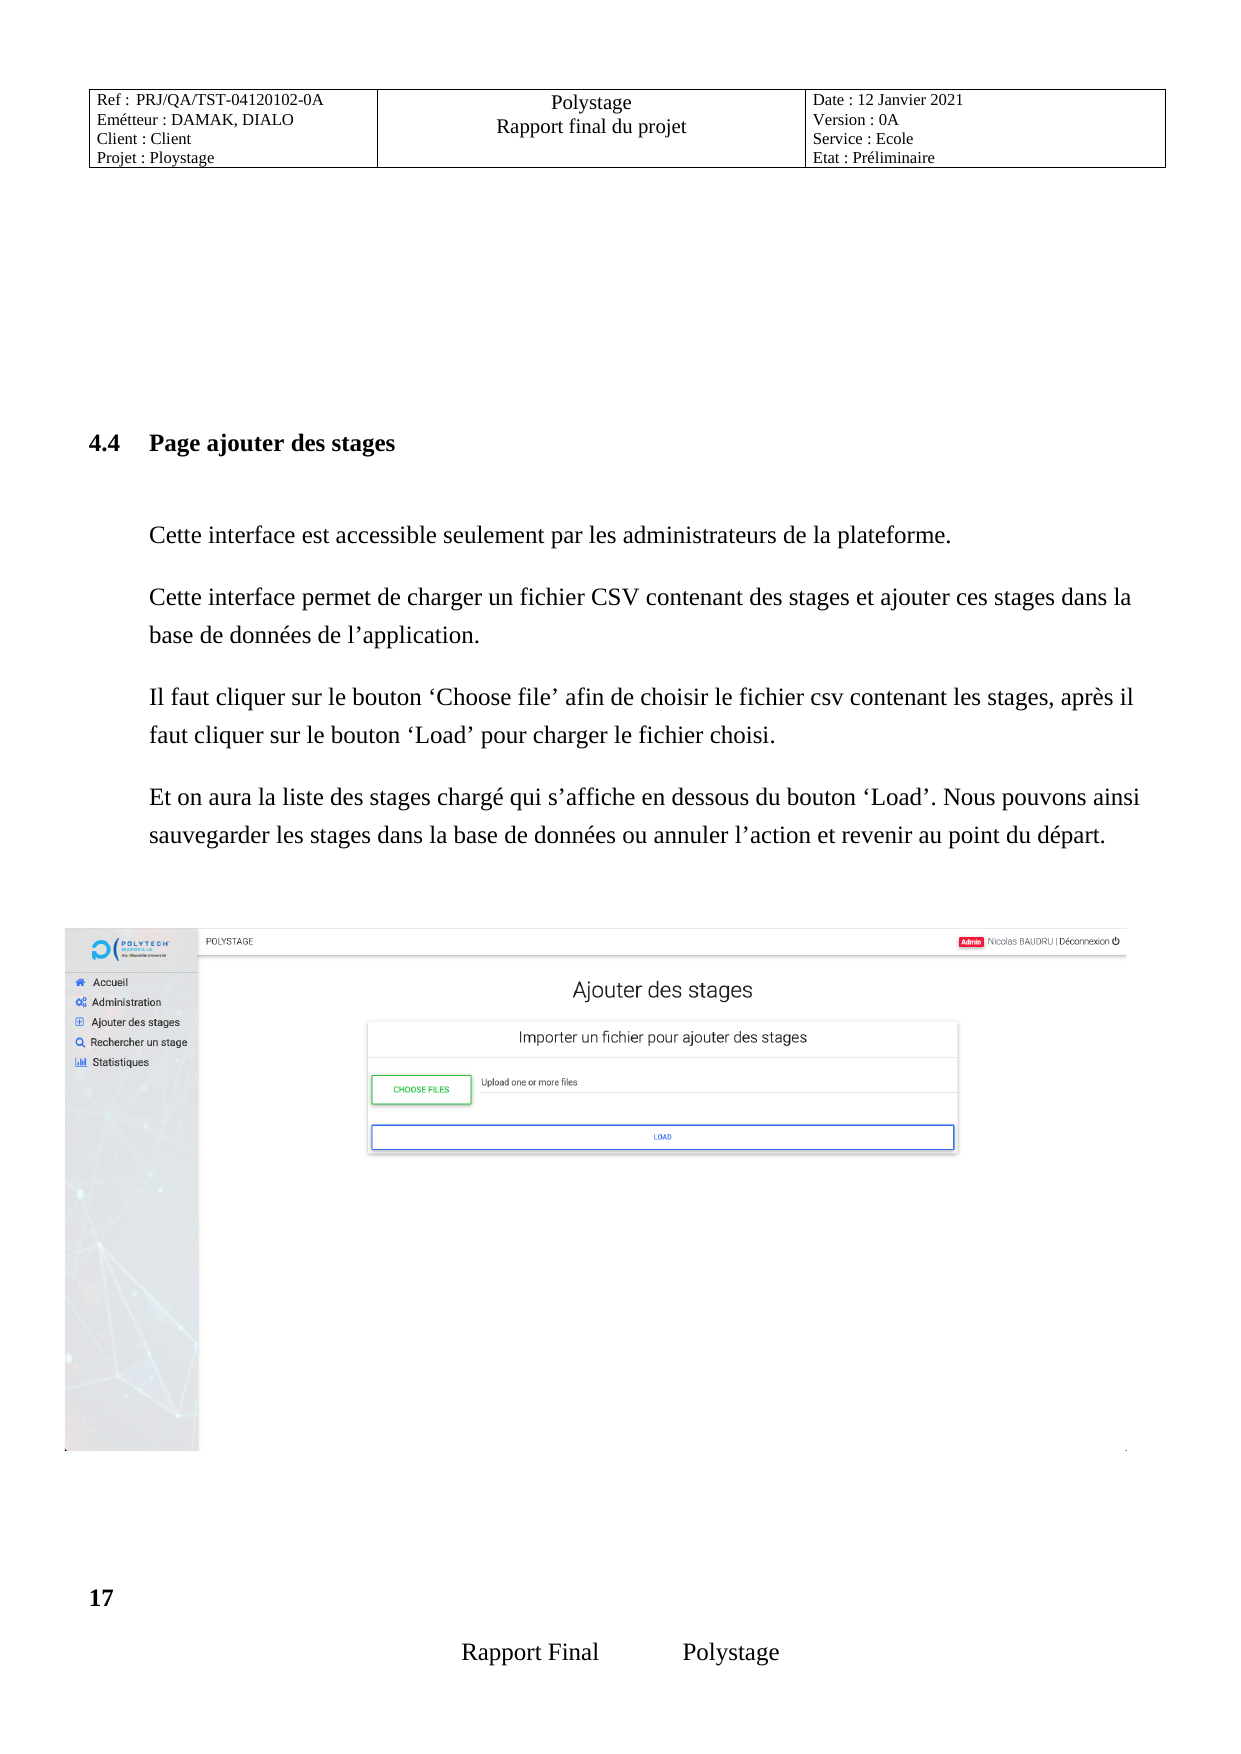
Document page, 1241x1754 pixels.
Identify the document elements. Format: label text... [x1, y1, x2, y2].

text Cette interface est accessible seulement par les administrateurs de la plateforme. [89, 511, 1152, 548]
text Il faut cliquer sur le bouton ‘Choose file’ afin de choisir le fichier csv contenant les stages, après il faut cliquer sur le bouton ‘Load’ pour charger le fichier choisi. [149, 673, 1152, 748]
text Cette interface permet de charger un fichier CSV contenant des stages et ajouter ces stages dans la base de données de l’application. [149, 573, 1152, 648]
subtitle Page ajouter des stages [89, 428, 1152, 457]
text Et on aura la liste des stages chargé qui s’affiche en dessous du bouton ‘Load’. Nous pouvons ainsi sauvegarder les stages dans la base de données ou annuler l’action et revenir au point du départ. [149, 773, 1152, 848]
picture [64, 927, 1127, 1451]
